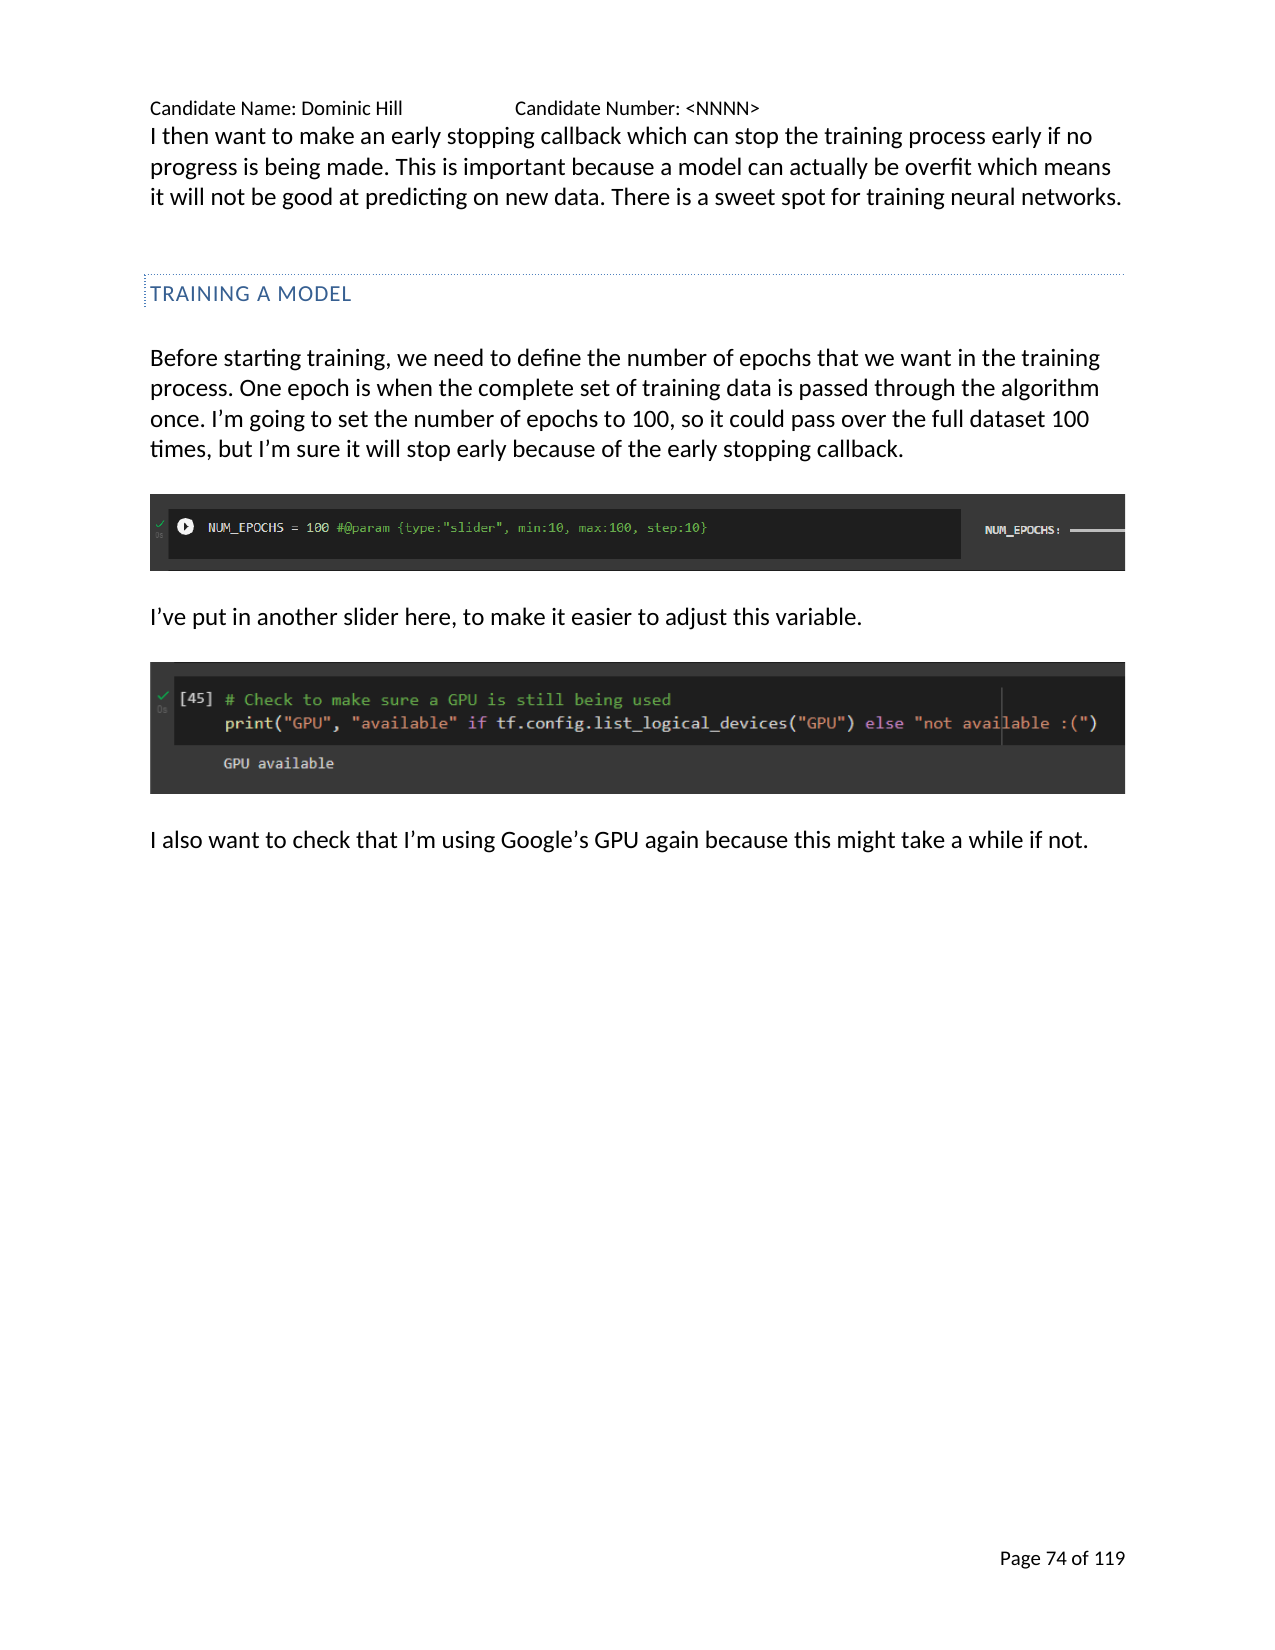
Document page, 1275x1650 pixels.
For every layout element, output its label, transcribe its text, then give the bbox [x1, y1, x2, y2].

text I also want to check that I’m using Google’s GPU again because this might take a while if not. [150, 824, 1125, 854]
picture [150, 662, 1125, 794]
text I’ve put in another slider here, to make it easier to adjust this variable. [150, 601, 1125, 632]
picture [150, 494, 1125, 571]
text Before starting training, we need to define the number of epochs that we want in the training process. One epoch is when the complete set of training data is passed through the algorithm once. I’m going to set the number of epochs to 100, so it could pass over the full dataset 100 times, but I’m sure it will stop early because of the early stopping callback. [150, 342, 1125, 464]
subtitle Training a model [144, 273, 1125, 307]
text I then want to make an early stopping callback which can stop the training process early if no progress is being made. This is important because a model can actually be overfit which means it will not be good at predicting on new data. There is a sweet spot for training neural networks. [150, 120, 1125, 212]
